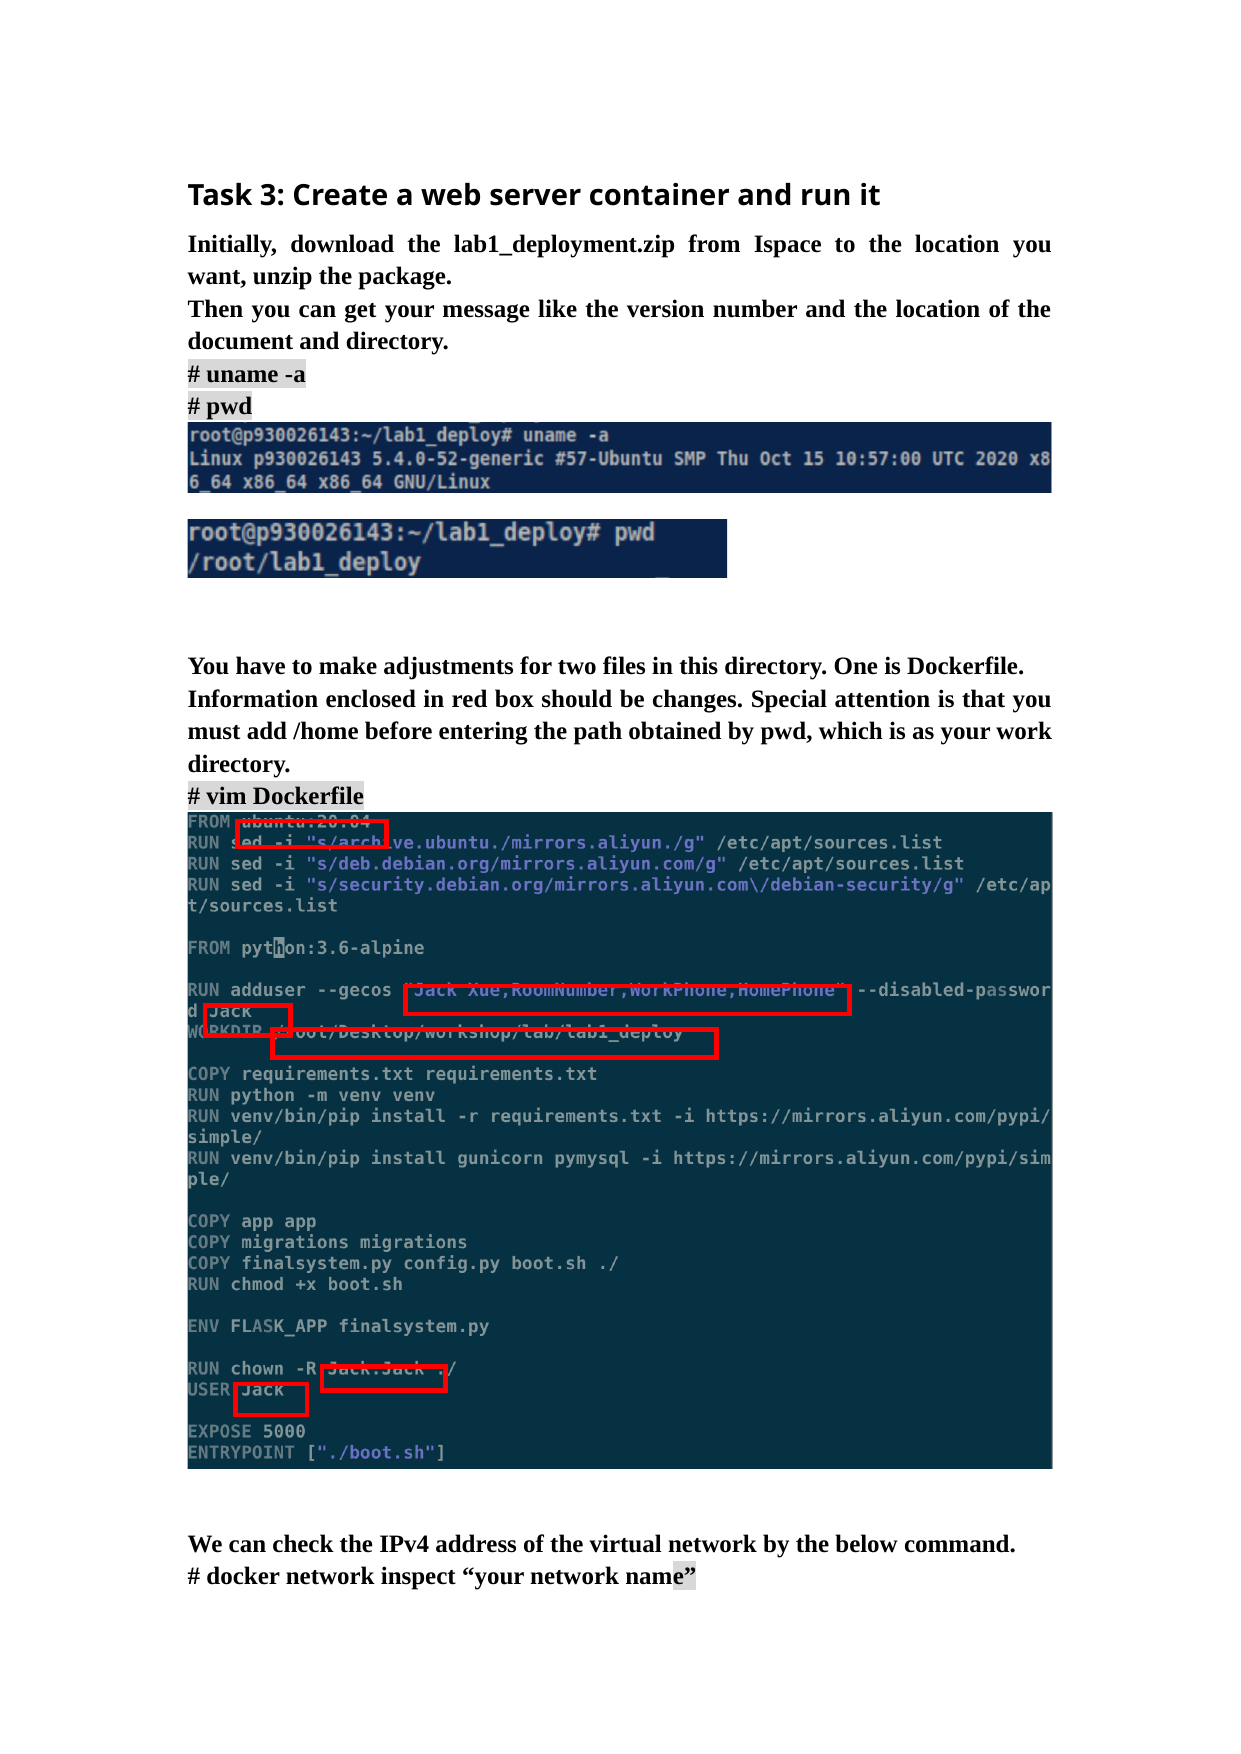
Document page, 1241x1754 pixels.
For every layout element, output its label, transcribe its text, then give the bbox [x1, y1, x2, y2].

text Task 3: Create a web server container and run it [187, 162, 1053, 227]
text Then you can get your message like the version number and the location of the document and directory. [187, 292, 1053, 357]
text Initially, download the lab1_deployment.zip from Ispace to the location you want, unzip the package. [187, 227, 1053, 292]
text You have to make adjustments for two files in this directory. One is Dockerfile. [187, 649, 1053, 682]
text # pwd [187, 389, 1053, 422]
text # vim Dockerfile [187, 779, 1053, 812]
picture [187, 422, 1052, 493]
text Information enclosed in red box should be changes. Special attention is that you must add /home before entering the path obtained by pwd, which is as your work directory. [187, 682, 1053, 779]
text # uname -a [187, 357, 1053, 389]
text We can check the IPv4 address of the virtual network by the below command. [187, 1527, 1053, 1559]
picture [187, 812, 1053, 1469]
picture [187, 519, 728, 578]
text # docker network inspect “your network name” [187, 1559, 1053, 1592]
